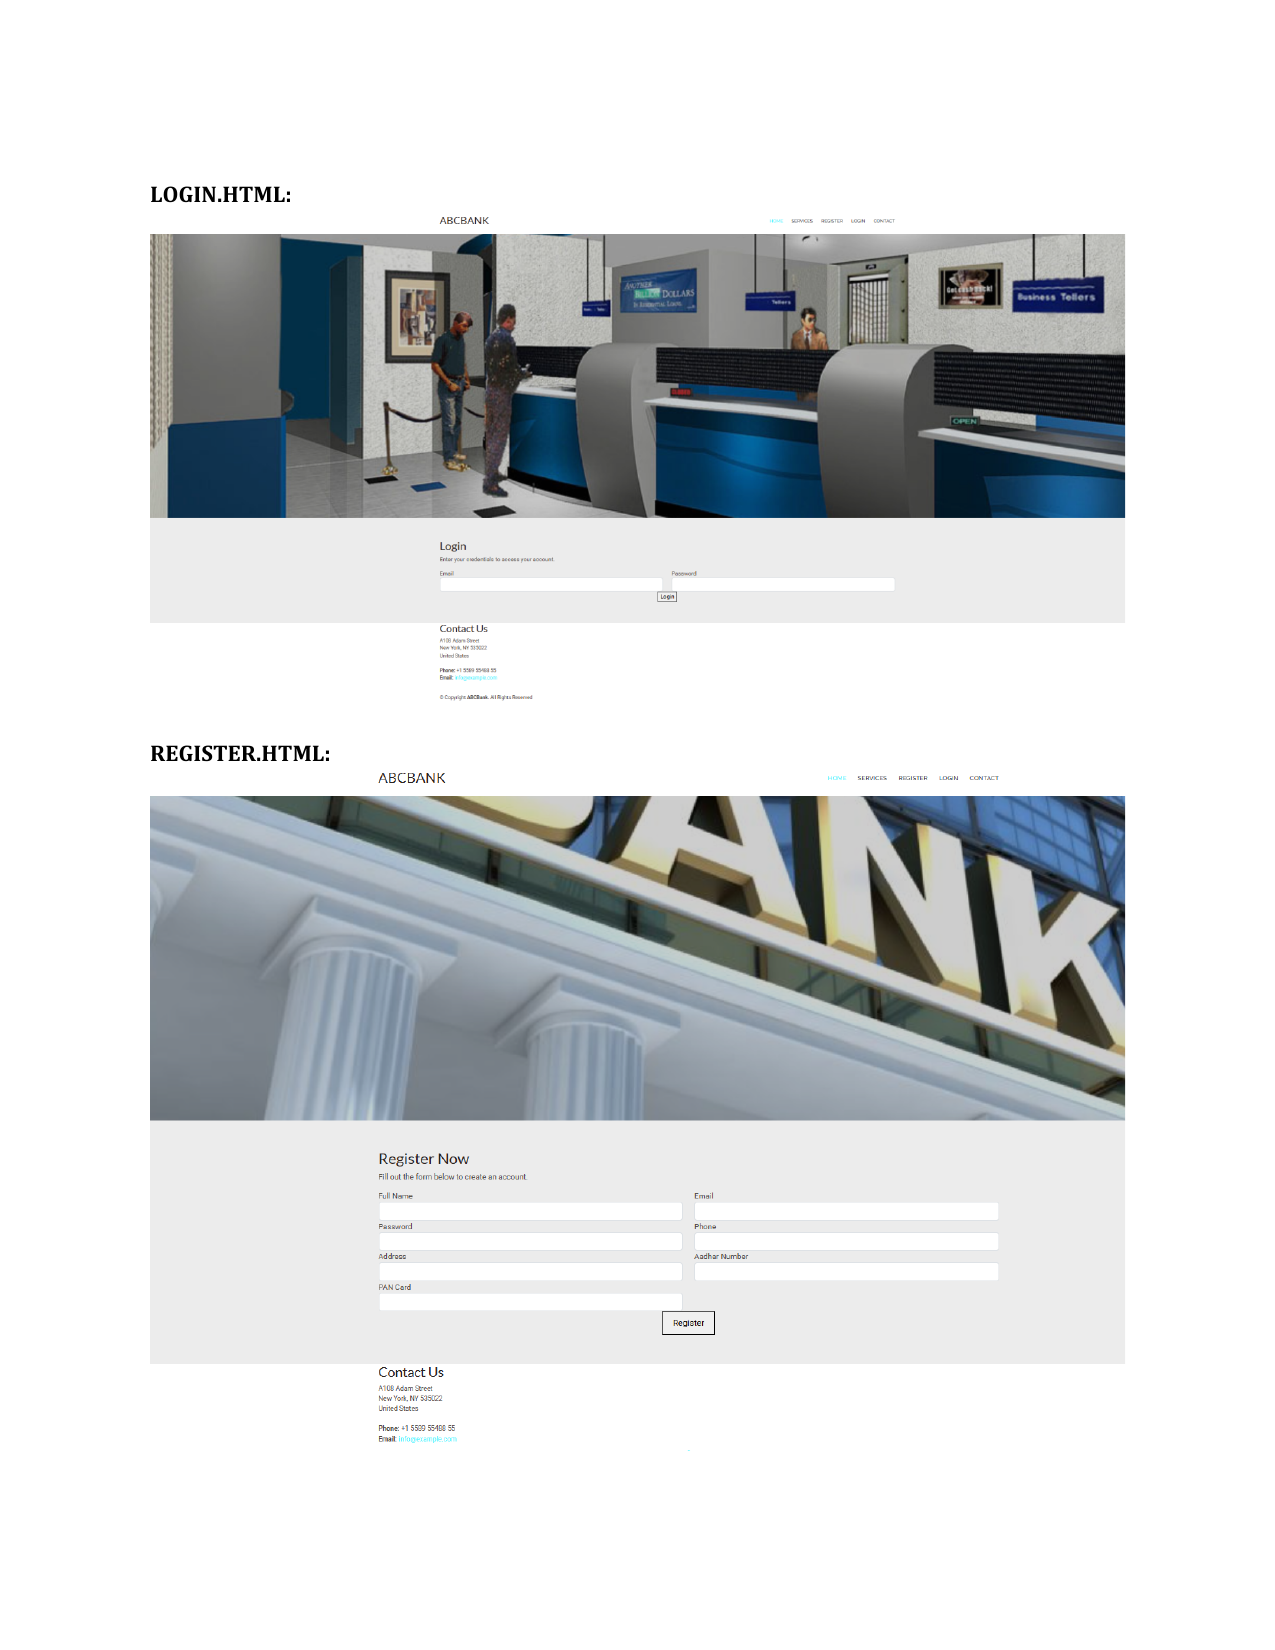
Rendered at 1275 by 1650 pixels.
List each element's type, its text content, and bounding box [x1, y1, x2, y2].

picture [150, 770, 1125, 1451]
text REGISTER.HTML: [150, 739, 1125, 766]
picture [150, 211, 1125, 705]
text LOGIN.HTML: [150, 181, 1125, 211]
